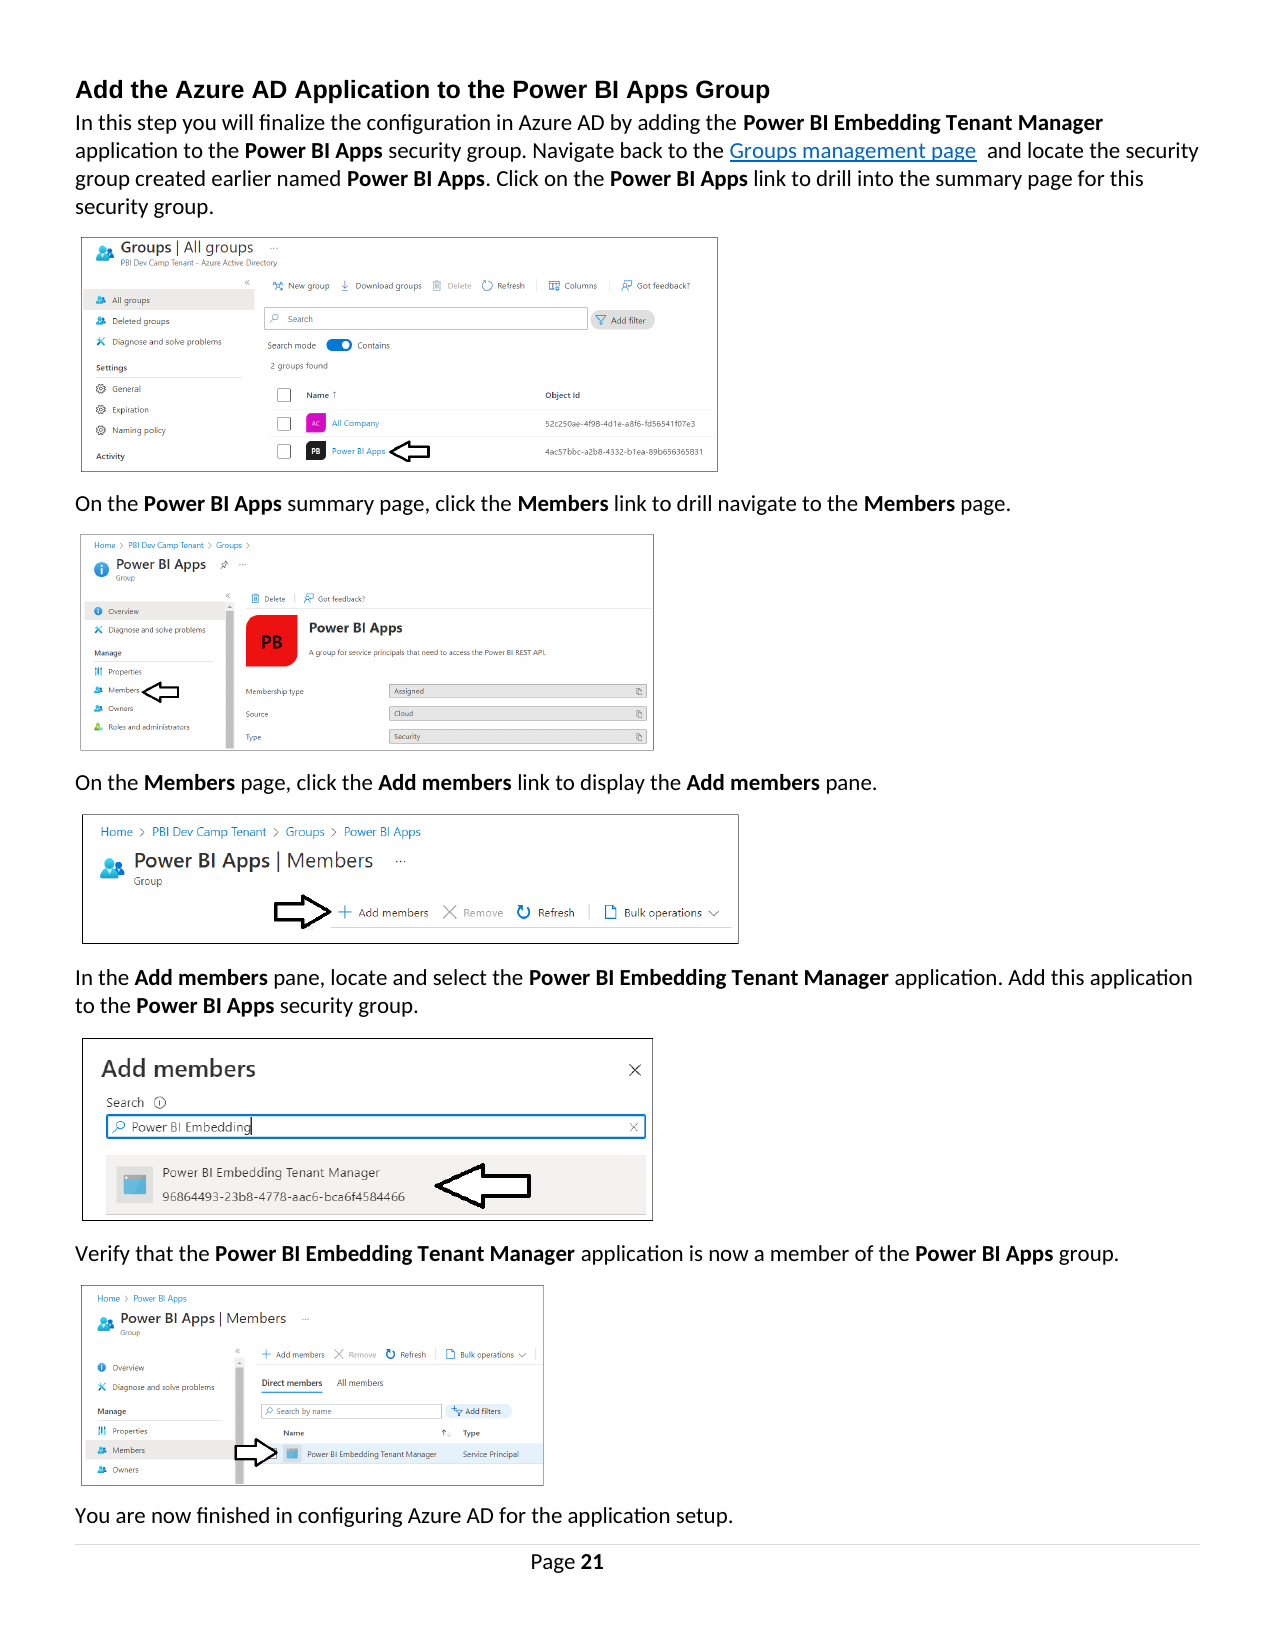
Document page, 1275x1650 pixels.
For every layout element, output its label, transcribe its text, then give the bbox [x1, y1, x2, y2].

text In this step you will finalize the configuration in Azure AD by adding the Power BI Embedding Tenant Manager application to the Power BI Apps security group. Navigate back to the Groups management page and locate the security group created earlier named Power BI Apps. Click on the Power BI Apps link to drill into the summary page for this security group. [75, 108, 1200, 220]
picture [75, 1031, 661, 1227]
picture [75, 1279, 544, 1489]
picture [75, 232, 722, 477]
text On the Members page, click the Add members link to display the Add members pane. [75, 768, 1200, 796]
text On the Power BI Apps summary page, click the Members link to drill navigate to the Members page. [75, 489, 1200, 517]
picture [75, 808, 742, 951]
text You are now finished in configuring Azure AD for the application setup. [75, 1501, 1200, 1529]
text Verify that the Power BI Embedding Tenant Manager application is now a member of the Power BI Apps group. [75, 1239, 1200, 1267]
subtitle Add the Azure AD Application to the Power BI Apps Group [75, 75, 1200, 104]
picture [75, 529, 657, 756]
text In the Add members pane, locate and select the Power BI Embedding Tenant Manager application. Add this application to the Power BI Apps security group. [75, 963, 1200, 1019]
